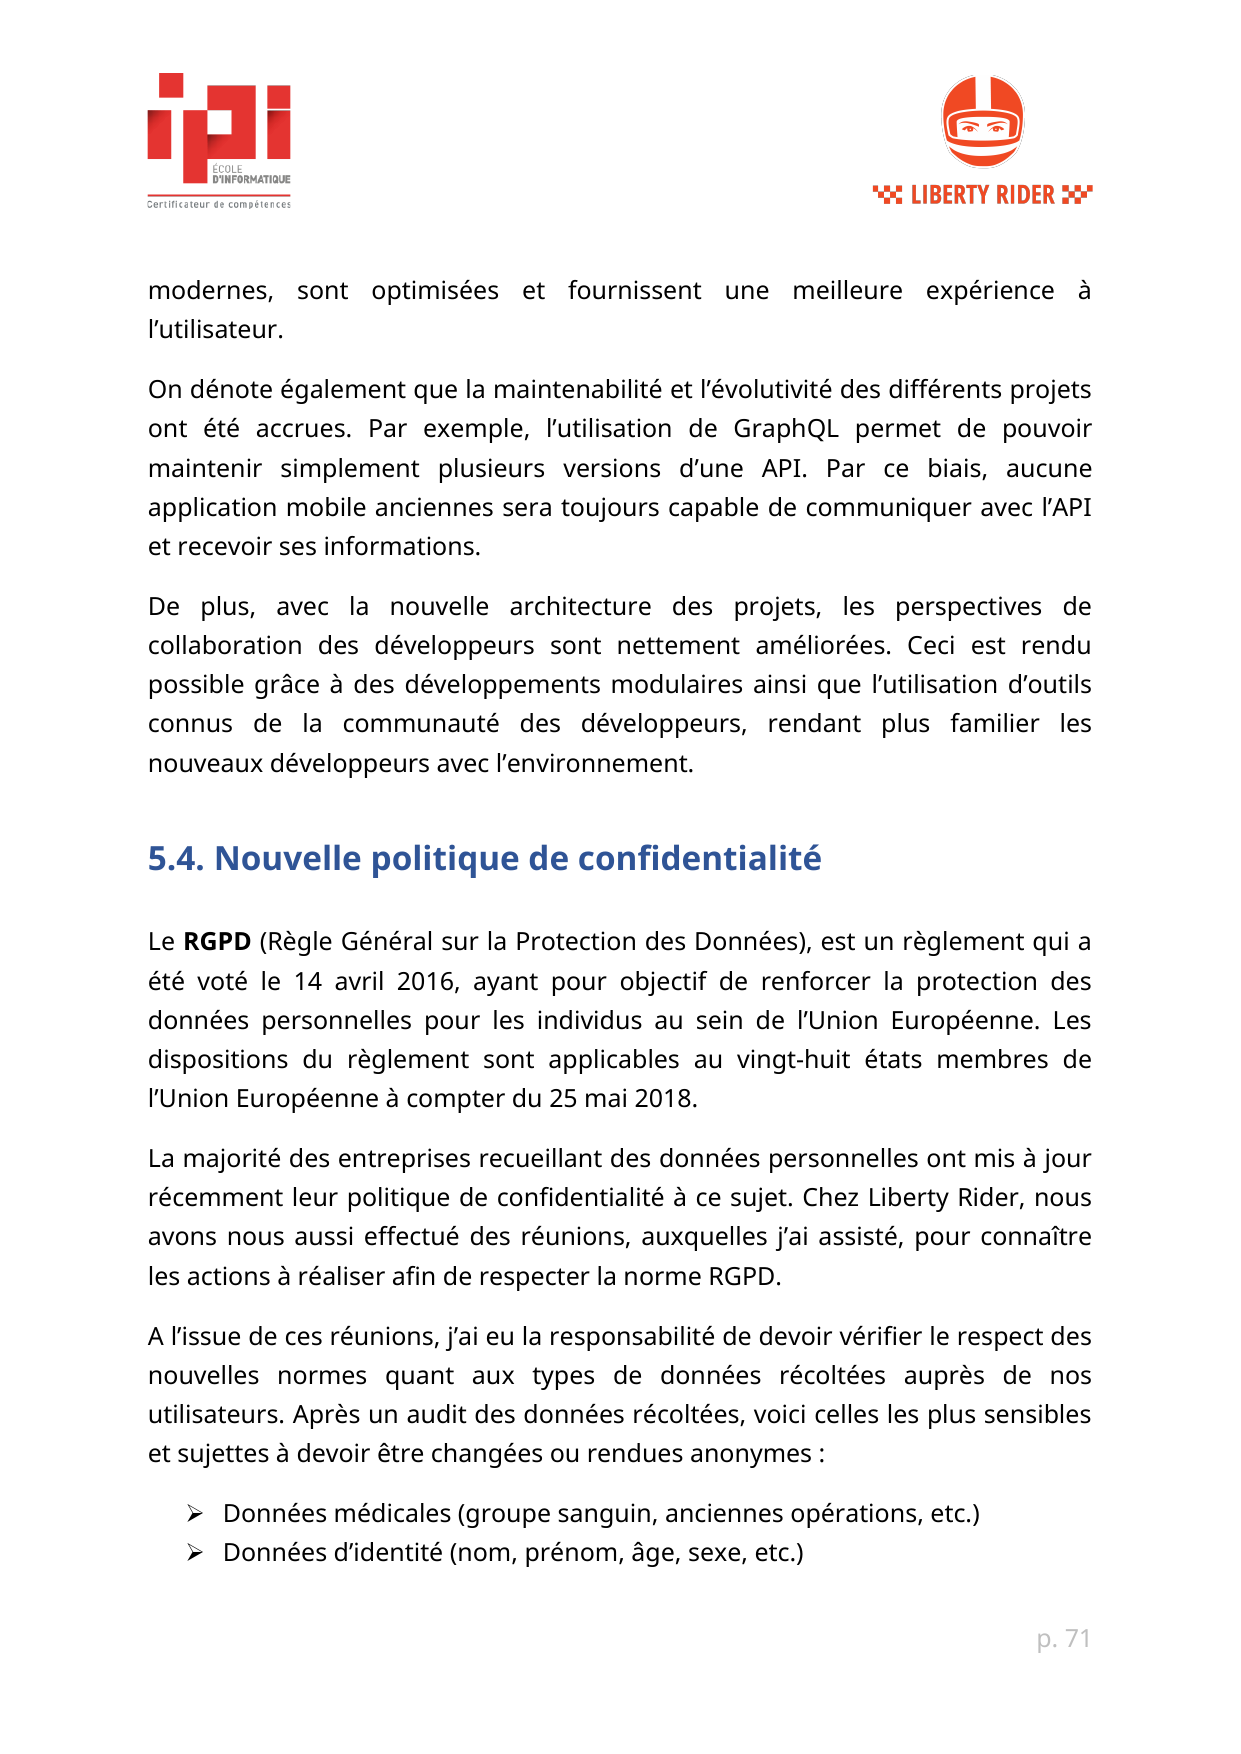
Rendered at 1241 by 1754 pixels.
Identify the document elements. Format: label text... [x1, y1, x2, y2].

picture [147, 73, 291, 209]
picture [872, 75, 1093, 209]
text La majorité des entreprises recueillant des données personnelles ont mis à jour récemment leur politique de confidentialité à ce sujet. Chez Liberty Rider, nous avons nous aussi effectué des réunions, auxquelles j’ai assisté, pour connaître les actions à réaliser afin de respecter la norme RGPD. [148, 1141, 1093, 1292]
list Données d’identité (nom, prénom, âge, sexe, etc.) [185, 1535, 1093, 1569]
text Le RGPD (Règle Général sur la Protection des Données), est un règlement qui a été voté le 14 avril 2016, ayant pour objectif de renforcer la protection des données personnelles pour les individus au sein de l’Union Européenne. Les dispositions du règlement sont applicables au vingt-huit états membres de l’Union Européenne à compter du 25 mai 2018. [148, 924, 1093, 1115]
text A l’issue de ces réunions, j’ai eu la responsabilité de devoir vérifier le respect des nouvelles normes quant aux types de données récoltées auprès de nos utilisateurs. Après un audit des données récoltées, voici celles les plus sensibles et sujettes à devoir être changées ou rendues anonymes : [148, 1318, 1093, 1470]
list Données médicales (groupe sanguin, anciennes opérations, etc.) [185, 1496, 1093, 1530]
text On dénote également que la maintenabilité et l’évolutivité des différents projets ont été accrues. Par exemple, l’utilisation de GraphQL permet de pouvoir maintenir simplement plusieurs versions d’une API. Par ce biais, aucune application mobile anciennes sera toujours capable de communiquer avec l’API et recevoir ses informations. [148, 372, 1093, 563]
subtitle Nouvelle politique de confidentialité [148, 834, 1093, 880]
text De plus, avec la nouvelle architecture des projets, les perspectives de collaboration des développeurs sont nettement améliorées. Ceci est rendu possible grâce à des développements modulaires ainsi que l’utilisation d’outils connus de la communauté des développeurs, rendant plus familier les nouveaux développeurs avec l’environnement. [148, 588, 1093, 779]
